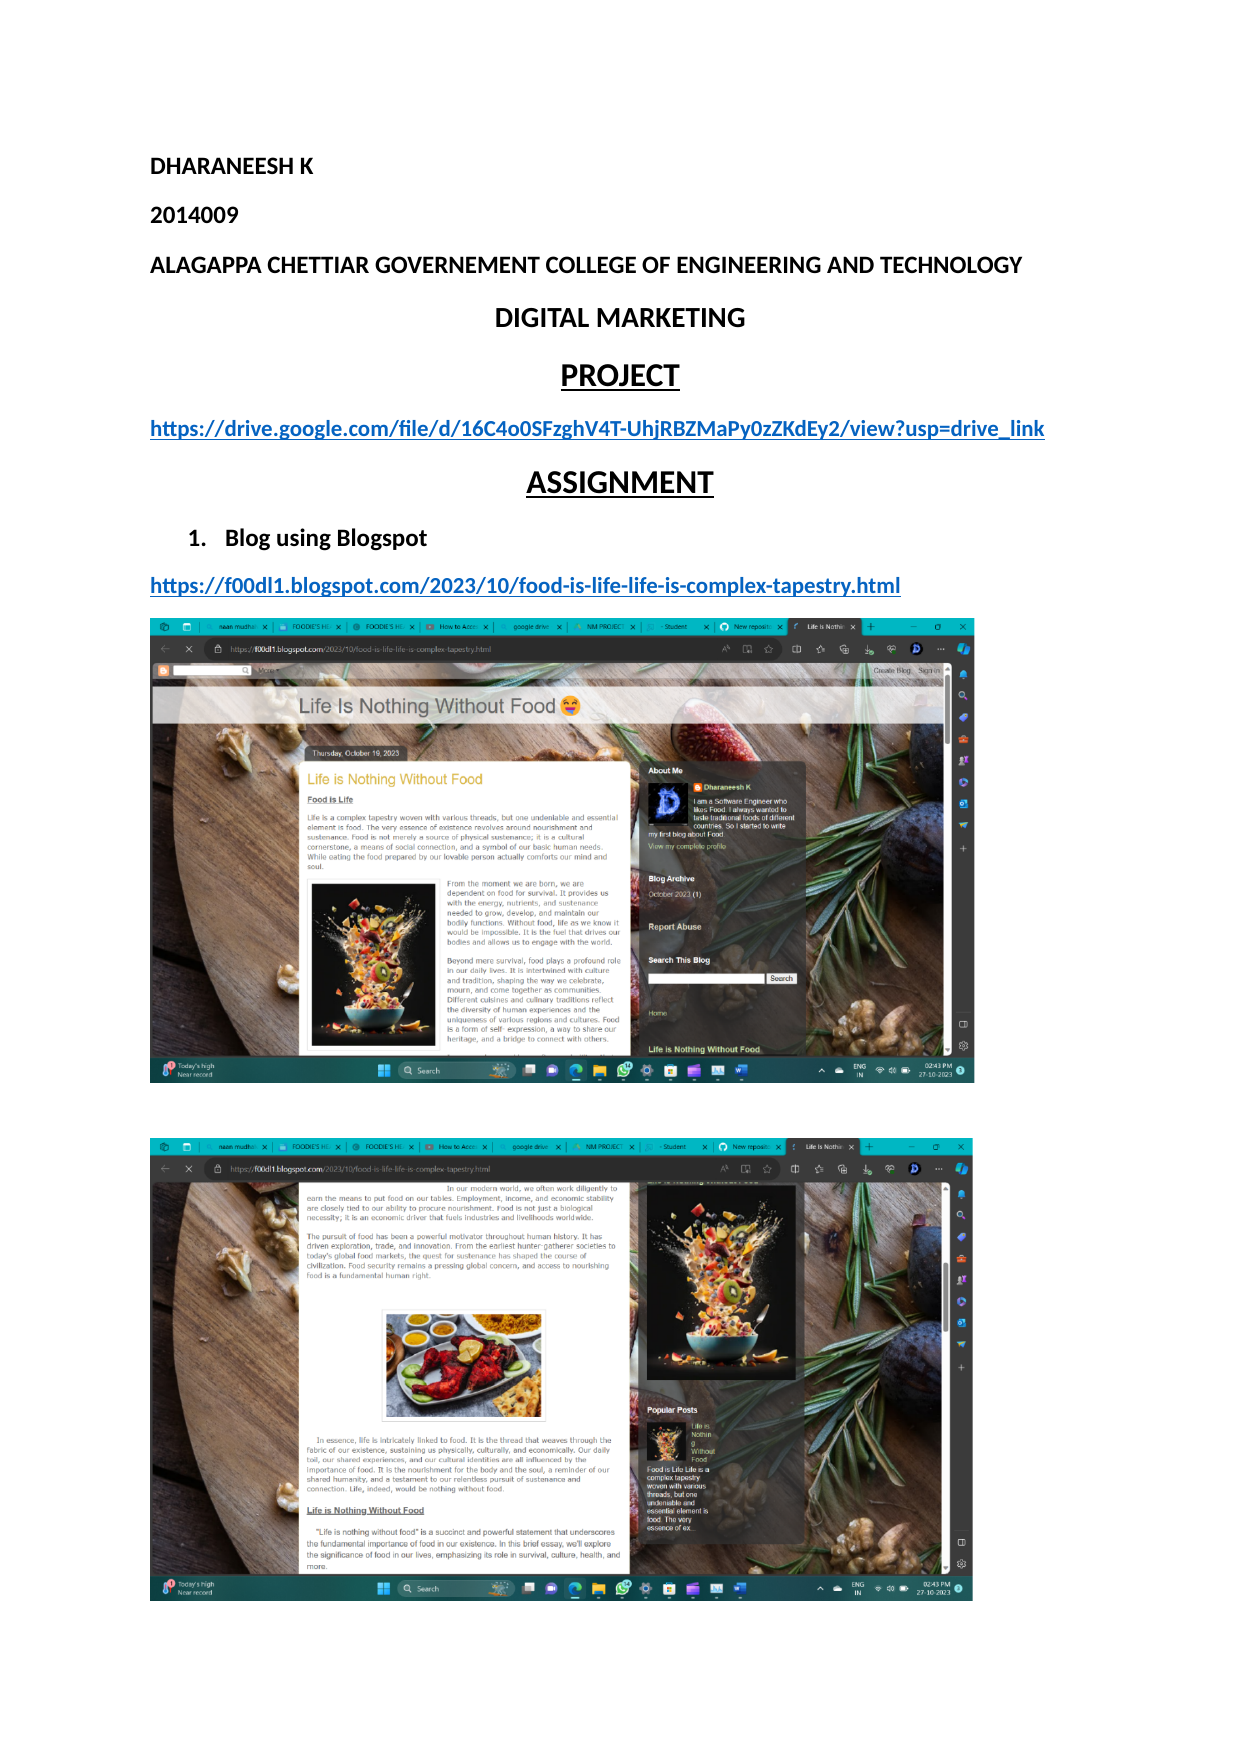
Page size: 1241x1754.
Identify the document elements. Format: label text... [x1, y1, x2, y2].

picture [150, 1138, 973, 1601]
text 2014009 [150, 199, 1090, 230]
text https://f00dl1.blogspot.com/2023/10/food-is-life-life-is-complex-tapestry.html [150, 572, 1090, 599]
text DHARANEESH K [150, 150, 1090, 181]
list Blog using Blogspot [187, 522, 1090, 552]
text DIGITAL MARKETING [150, 299, 1090, 334]
text PROJECT [150, 354, 1090, 394]
text ASSIGNMENT [150, 461, 1090, 502]
text ALAGAPPA CHETTIAR GOVERNEMENT COLLEGE OF ENGINEERING AND TECHNOLOGY [150, 249, 1090, 280]
picture [150, 618, 975, 1083]
text https://drive.google.com/file/d/16C4o0SFzghV4T-UhjRBZMaPy0zZKdEy2/view?usp=drive_link [150, 414, 1090, 442]
